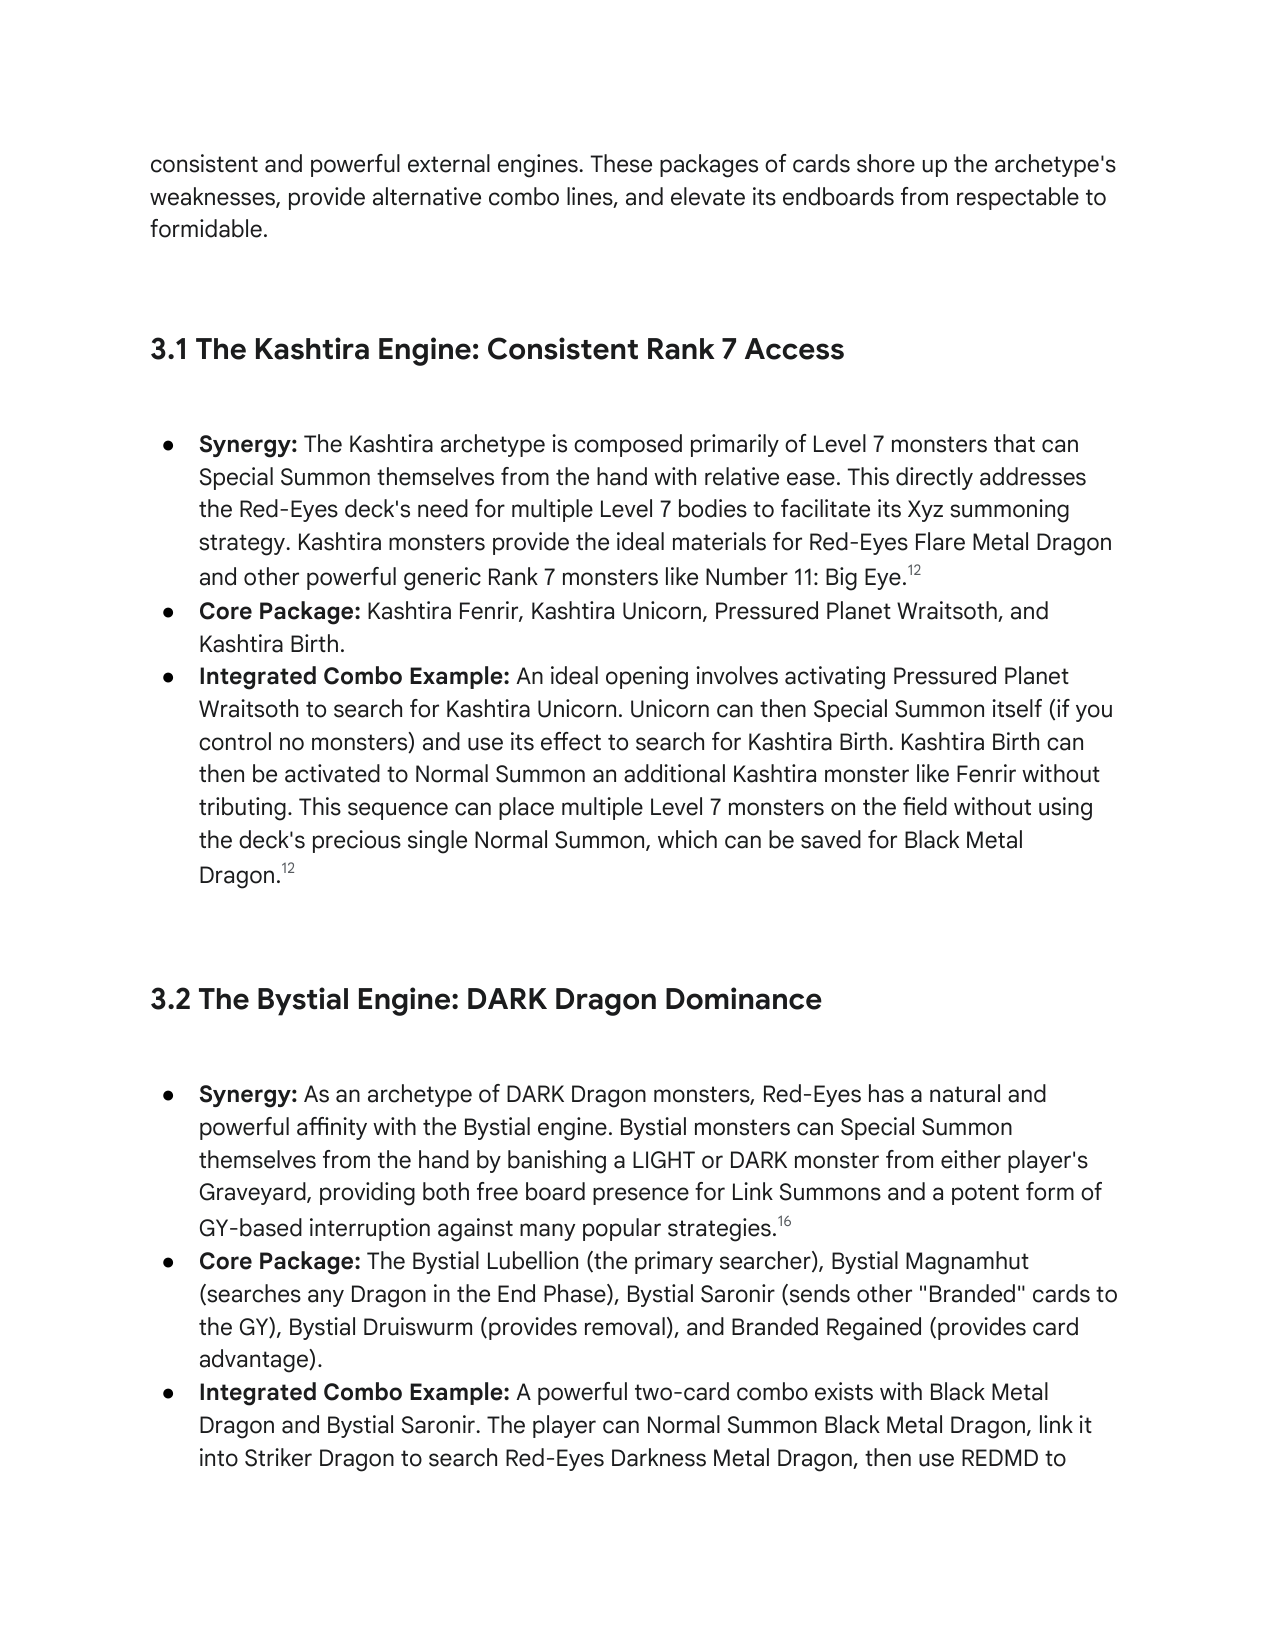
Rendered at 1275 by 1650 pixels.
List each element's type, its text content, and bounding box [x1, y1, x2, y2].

list Core Package: Kashtira Fenrir, Kashtira Unicorn, Pressured Planet Wraitsoth, and Kashtira Birth. [161, 597, 1125, 659]
subtitle 3.1 The Kashtira Engine: Consistent Rank 7 Access [150, 331, 1125, 367]
subtitle 3.2 The Bystial Engine: DARK Dragon Dominance [150, 981, 1125, 1018]
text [150, 150, 1125, 244]
list Integrated Combo Example: An ideal opening involves activating Pressured Planet Wraitsoth to search for Kashtira Unicorn. Unicorn can then Special Summon itself (if you control no monsters) and use its effect to search for Kashtira Birth. Kashtira Birth can then be activated to Normal Summon an additional Kashtira monster like Fenrir without tributing. This sequence can place multiple Level 7 monsters on the field without using the deck's precious single Normal Summon, which can be saved for Black Metal Dragon.12 [161, 663, 1125, 891]
list Core Package: The Bystial Lubellion (the primary searcher), Bystial Magnamhut (searches any Dragon in the End Phase), Bystial Saronir (sends other "Branded" cards to the GY), Bystial Druiswurm (provides removal), and Branded Regained (provides card advantage). [161, 1247, 1125, 1374]
list Synergy: As an archetype of DARK Dragon monsters, Red-Eyes has a natural and powerful affinity with the Bystial engine. Bystial monsters can Special Summon themselves from the hand by banishing a LIGHT or DARK monster from either player's Graveyard, providing both free board presence for Link Summons and a potent form of GY-based interruption against many popular strategies.16 [161, 1081, 1125, 1243]
list Synergy: The Kashtira archetype is composed primarily of Level 7 monsters that can Special Summon themselves from the hand with relative ease. This directly addresses the Red-Eyes deck's need for multiple Level 7 bodies to facilitate its Xyz summoning strategy. Kashtira monsters provide the ideal materials for Red-Eyes Flare Metal Dragon and other powerful generic Rank 7 monsters like Number 11: Big Eye.12 [161, 430, 1125, 593]
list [161, 1378, 1125, 1472]
